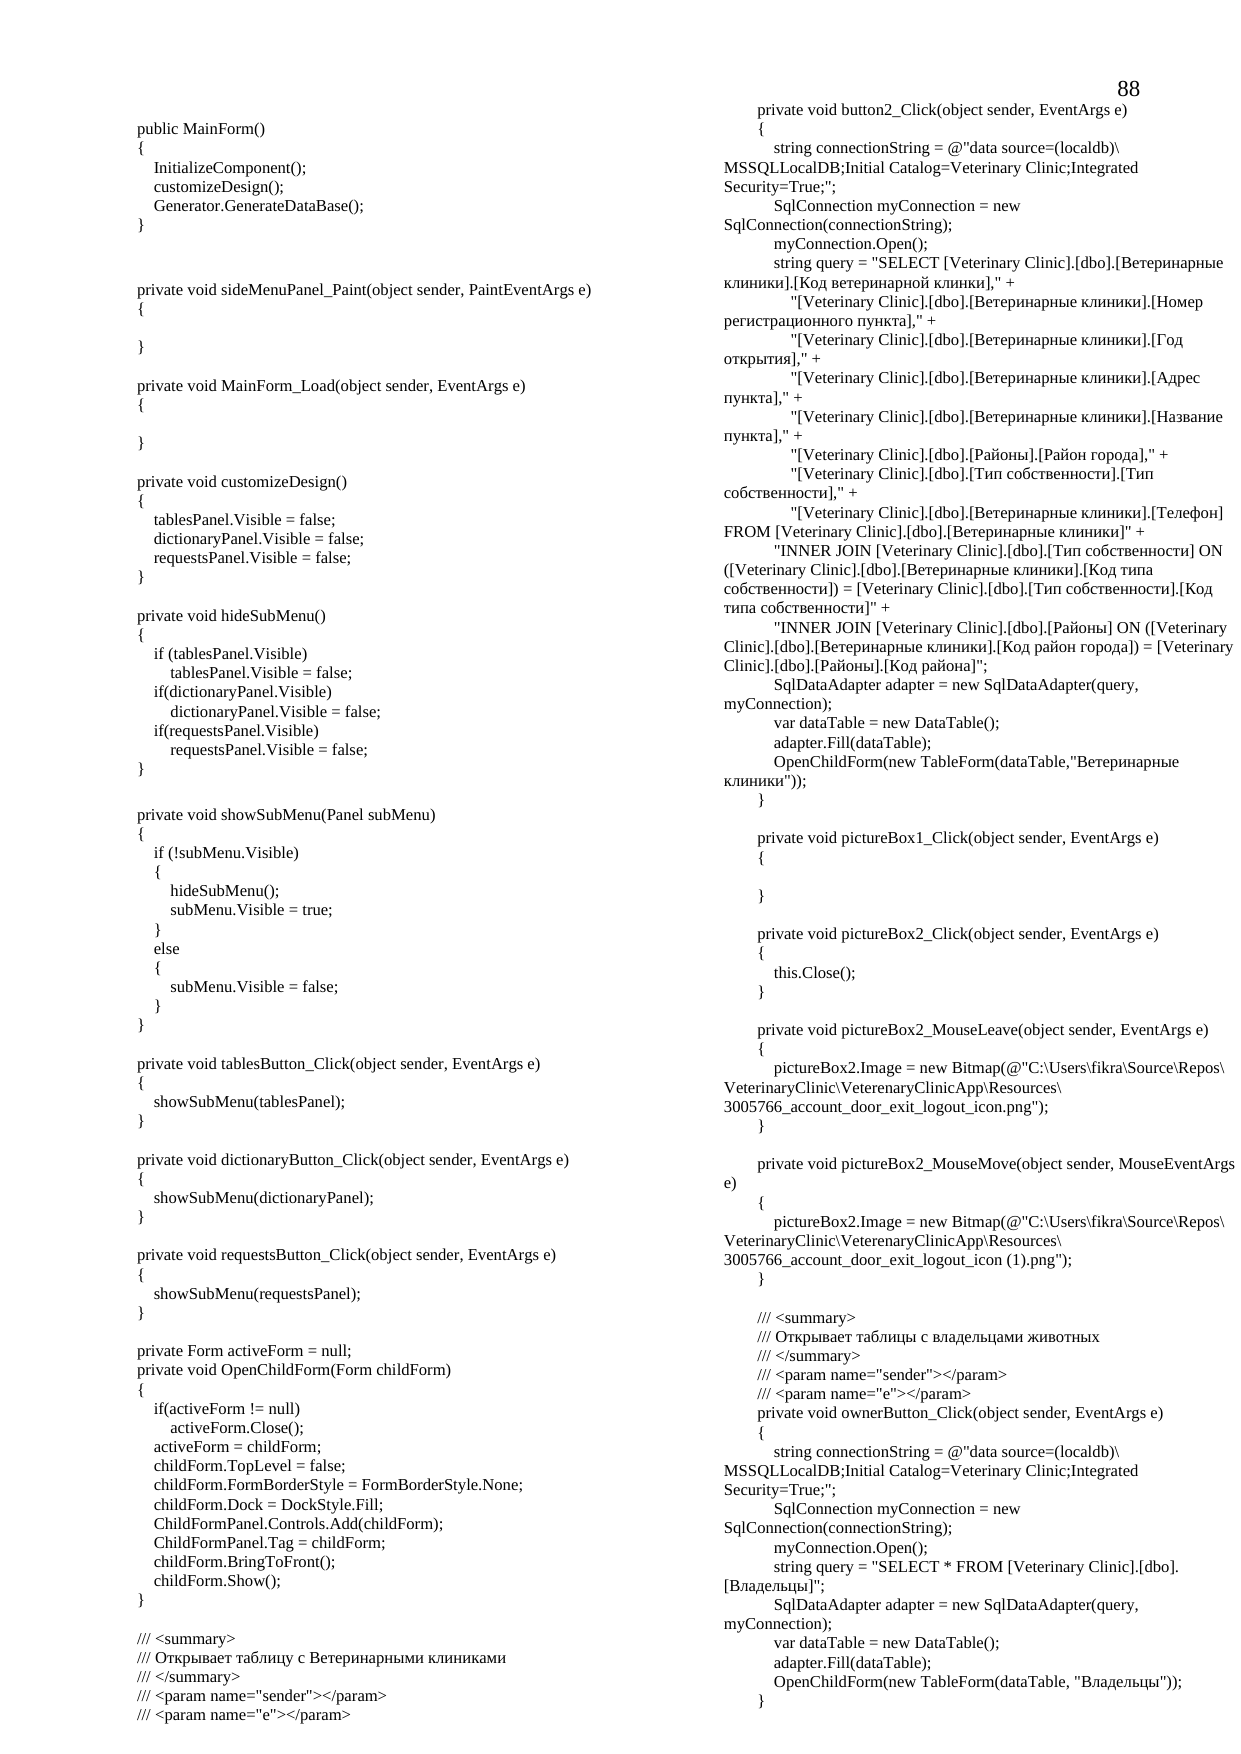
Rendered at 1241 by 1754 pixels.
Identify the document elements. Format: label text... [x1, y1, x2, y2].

text /// </summary> [724, 1346, 1240, 1365]
text } [724, 982, 1240, 1001]
text OpenChildForm(new TableForm(dataTable,"Ветеринарные клиники")); [724, 752, 1240, 790]
text showSubMenu(requestsPanel); [103, 1283, 620, 1303]
text private Form activeForm = null; [103, 1341, 620, 1360]
text subMenu.Visible = false; [103, 977, 620, 996]
text /// <summary> [103, 1628, 620, 1648]
text InitializeComponent(); [103, 157, 620, 177]
text { [103, 625, 620, 644]
text { [724, 1422, 1240, 1442]
text { [103, 1379, 620, 1398]
text showSubMenu(dictionaryPanel); [103, 1188, 620, 1207]
text } [724, 1116, 1240, 1135]
text } [103, 1590, 620, 1609]
text } [103, 1111, 620, 1130]
text private void ownerButton_Click(object sender, EventArgs e) [724, 1403, 1240, 1422]
text "INNER JOIN [Veterinary Clinic].[dbo].[Районы] ON ([Veterinary Clinic].[dbo].[Ветеринарные клиники].[Код район города]) = [Veterinary Clinic].[dbo].[Районы].[Код района]"; [724, 617, 1240, 675]
text childForm.Dock = DockStyle.Fill; [103, 1494, 620, 1513]
text { [103, 299, 620, 318]
text } [103, 759, 620, 778]
text if(dictionaryPanel.Visible) [103, 682, 620, 701]
text dictionaryPanel.Visible = false; [103, 701, 620, 721]
text { [103, 491, 620, 510]
text myConnection.Open(); [724, 1537, 1240, 1557]
text adapter.Fill(dataTable); [724, 1652, 1240, 1672]
text SqlDataAdapter adapter = new SqlDataAdapter(query, myConnection); [724, 675, 1240, 713]
text var dataTable = new DataTable(); [724, 713, 1240, 732]
text private void tablesButton_Click(object sender, EventArgs e) [103, 1053, 620, 1073]
text } [103, 567, 620, 586]
text } [103, 1303, 620, 1322]
text myConnection.Open(); [724, 234, 1240, 253]
text childForm.TopLevel = false; [103, 1456, 620, 1475]
text if(activeForm != null) [103, 1398, 620, 1418]
text showSubMenu(tablesPanel); [103, 1092, 620, 1111]
text private void MainForm_Load(object sender, EventArgs e) [103, 376, 620, 395]
text { [724, 847, 1240, 867]
text "[Veterinary Clinic].[dbo].[Ветеринарные клиники].[Телефон] FROM [Veterinary Clinic].[dbo].[Ветеринарные клиники]" + [724, 502, 1240, 541]
text requestsPanel.Visible = false; [103, 548, 620, 567]
text { [724, 943, 1240, 962]
text this.Close(); [724, 962, 1240, 982]
text } [103, 919, 620, 938]
text { [103, 958, 620, 977]
text pictureBox2.Image = new Bitmap(@"C:\Users\fikra\Source\Repos\VeterinaryClinic\VeterenaryClinicApp\Resources\3005766_account_door_exit_logout_icon.png"); [724, 1058, 1240, 1116]
text childForm.BringToFront(); [103, 1552, 620, 1571]
text { [103, 1168, 620, 1188]
text activeForm = childForm; [103, 1437, 620, 1456]
text { [103, 823, 620, 843]
text } [103, 1015, 620, 1034]
text customizeDesign(); [103, 177, 620, 196]
text private void pictureBox1_Click(object sender, EventArgs e) [724, 828, 1240, 847]
text private void customizeDesign() [103, 471, 620, 491]
text private void OpenChildForm(Form childForm) [103, 1360, 620, 1379]
text private void pictureBox2_Click(object sender, EventArgs e) [724, 924, 1240, 943]
text /// <param name="e"></param> [724, 1384, 1240, 1403]
text /// <param name="sender"></param> [724, 1365, 1240, 1384]
text if (tablesPanel.Visible) [103, 644, 620, 663]
text } [103, 215, 620, 234]
text private void dictionaryButton_Click(object sender, EventArgs e) [103, 1149, 620, 1168]
text } [724, 886, 1240, 905]
text SqlConnection myConnection = new SqlConnection(connectionString); [724, 1499, 1240, 1537]
text Generator.GenerateDataBase(); [103, 196, 620, 215]
text /// Открывает таблицы с владельцами животных [724, 1327, 1240, 1346]
text public MainForm() [103, 119, 620, 138]
text private void requestsButton_Click(object sender, EventArgs e) [103, 1245, 620, 1264]
text { [103, 395, 620, 414]
text requestsPanel.Visible = false; [103, 740, 620, 759]
text /// <summary> [724, 1307, 1240, 1327]
text ChildFormPanel.Tag = childForm; [103, 1533, 620, 1552]
text string connectionString = @"data source=(localdb)\MSSQLLocalDB;Initial Catalog=Veterinary Clinic;Integrated Security=True;"; [724, 1442, 1240, 1499]
text string connectionString = @"data source=(localdb)\MSSQLLocalDB;Initial Catalog=Veterinary Clinic;Integrated Security=True;"; [724, 138, 1240, 196]
text tablesPanel.Visible = false; [103, 510, 620, 529]
text string query = "SELECT [Veterinary Clinic].[dbo].[Ветеринарные клиники].[Код ветеринарной клинки]," + [724, 253, 1240, 292]
text } [103, 996, 620, 1015]
text "[Veterinary Clinic].[dbo].[Ветеринарные клиники].[Адрес пункта]," + [724, 368, 1240, 407]
text { [103, 1264, 620, 1283]
text /// Открывает таблицу с Ветеринарными клиниками [103, 1648, 620, 1667]
text "[Veterinary Clinic].[dbo].[Ветеринарные клиники].[Название пункта]," + [724, 407, 1240, 445]
text activeForm.Close(); [103, 1418, 620, 1437]
text { [724, 1192, 1240, 1212]
text } [103, 1207, 620, 1226]
text /// <param name="sender"></param> [103, 1686, 620, 1705]
text } [724, 1691, 1240, 1710]
text tablesPanel.Visible = false; [103, 663, 620, 682]
text subMenu.Visible = true; [103, 900, 620, 919]
text } [724, 790, 1240, 809]
text "[Veterinary Clinic].[dbo].[Ветеринарные клиники].[Год открытия]," + [724, 330, 1240, 368]
text private void pictureBox2_MouseLeave(object sender, EventArgs e) [724, 1020, 1240, 1039]
text /// <param name="e"></param> [103, 1705, 620, 1724]
text OpenChildForm(new TableForm(dataTable, "Владельцы")); [724, 1672, 1240, 1691]
text "INNER JOIN [Veterinary Clinic].[dbo].[Тип собственности] ON ([Veterinary Clinic].[dbo].[Ветеринарные клиники].[Код типа собственности]) = [Veterinary Clinic].[dbo].[Тип собственности].[Код типа собственности]" + [724, 541, 1240, 617]
text if (!subMenu.Visible) [103, 843, 620, 862]
text else [103, 938, 620, 958]
text adapter.Fill(dataTable); [724, 732, 1240, 752]
text childForm.Show(); [103, 1571, 620, 1590]
text private void showSubMenu(Panel subMenu) [103, 804, 620, 823]
text childForm.FormBorderStyle = FormBorderStyle.None; [103, 1475, 620, 1494]
text ChildFormPanel.Controls.Add(childForm); [103, 1513, 620, 1533]
text } [103, 433, 620, 452]
text SqlDataAdapter adapter = new SqlDataAdapter(query, myConnection); [724, 1595, 1240, 1633]
text private void button2_Click(object sender, EventArgs e) [724, 100, 1240, 119]
text dictionaryPanel.Visible = false; [103, 529, 620, 548]
text private void hideSubMenu() [103, 606, 620, 625]
text { [103, 862, 620, 881]
text "[Veterinary Clinic].[dbo].[Ветеринарные клиники].[Номер регистрационного пункта]," + [724, 292, 1240, 330]
text private void pictureBox2_MouseMove(object sender, MouseEventArgs e) [724, 1154, 1240, 1192]
text "[Veterinary Clinic].[dbo].[Тип собственности].[Тип собственности]," + [724, 464, 1240, 502]
text hideSubMenu(); [103, 881, 620, 900]
text "[Veterinary Clinic].[dbo].[Районы].[Район города]," + [724, 445, 1240, 464]
text { [103, 138, 620, 157]
text /// </summary> [103, 1667, 620, 1686]
text } [103, 337, 620, 356]
text if(requestsPanel.Visible) [103, 721, 620, 740]
text { [724, 1039, 1240, 1058]
text } [724, 1269, 1240, 1288]
text { [103, 1073, 620, 1092]
text { [724, 119, 1240, 138]
text string query = "SELECT * FROM [Veterinary Clinic].[dbo].[Владельцы]"; [724, 1557, 1240, 1595]
text SqlConnection myConnection = new SqlConnection(connectionString); [724, 196, 1240, 234]
text private void sideMenuPanel_Paint(object sender, PaintEventArgs e) [103, 280, 620, 299]
text var dataTable = new DataTable(); [724, 1633, 1240, 1652]
text pictureBox2.Image = new Bitmap(@"C:\Users\fikra\Source\Repos\VeterinaryClinic\VeterenaryClinicApp\Resources\3005766_account_door_exit_logout_icon (1).png"); [724, 1212, 1240, 1269]
